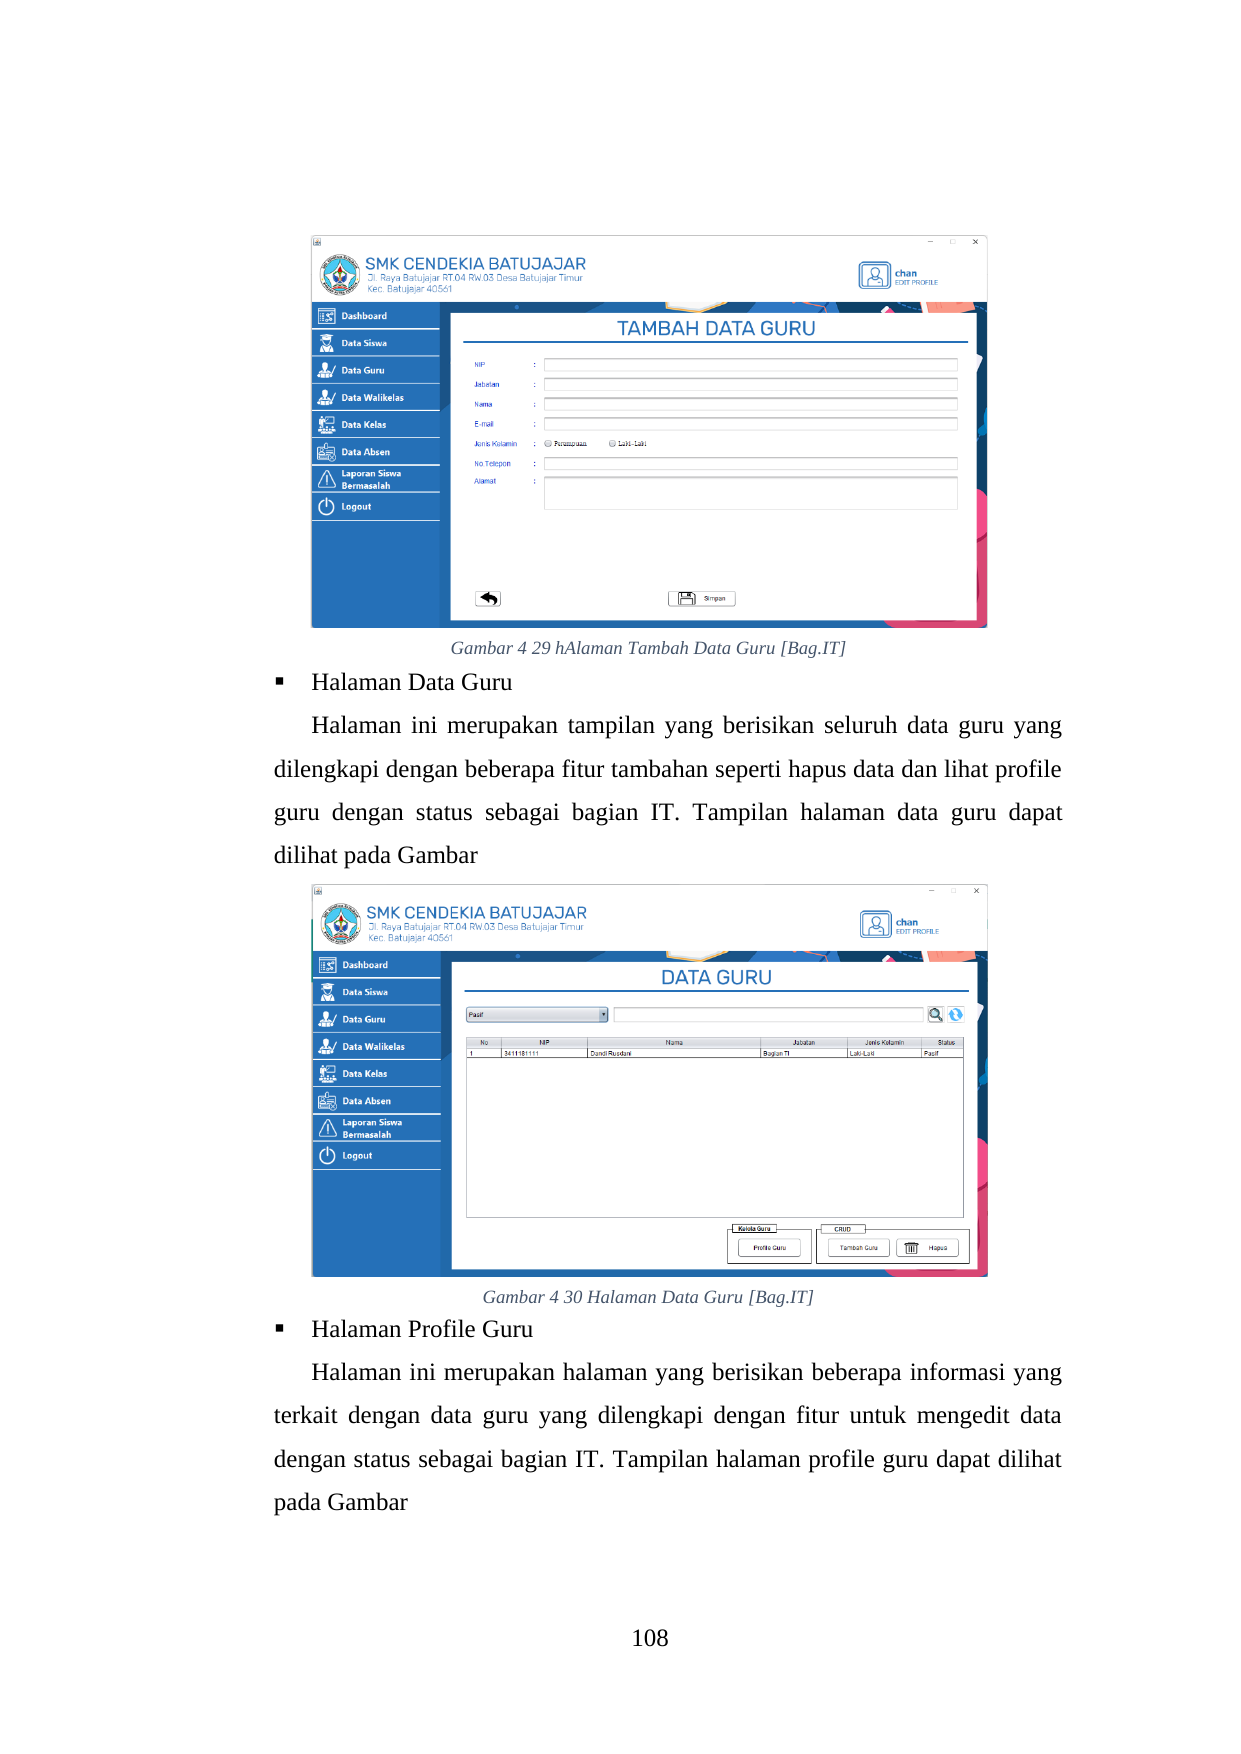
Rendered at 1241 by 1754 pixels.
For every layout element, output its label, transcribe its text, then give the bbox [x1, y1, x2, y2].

list Halaman Data Guru [274, 667, 1063, 696]
text Halaman ini merupakan halaman yang berisikan beberapa informasi yang terkait dengan data guru yang dilengkapi dengan fitur untuk mengedit data dengan status sebagai bagian IT. Tampilan halaman profile guru dapat dilihat pada Gambar [274, 1357, 1063, 1516]
picture [311, 884, 988, 1277]
list Halaman Profile Guru [274, 1314, 1063, 1343]
picture [310, 235, 988, 628]
text Halaman ini merupakan tampilan yang berisikan seluruh data guru yang dilengkapi dengan beberapa fitur tambahan seperti hapus data dan lihat profile guru dengan status sebagai bagian IT. Tampilan halaman data guru dapat dilihat pada Gambar [274, 711, 1063, 869]
